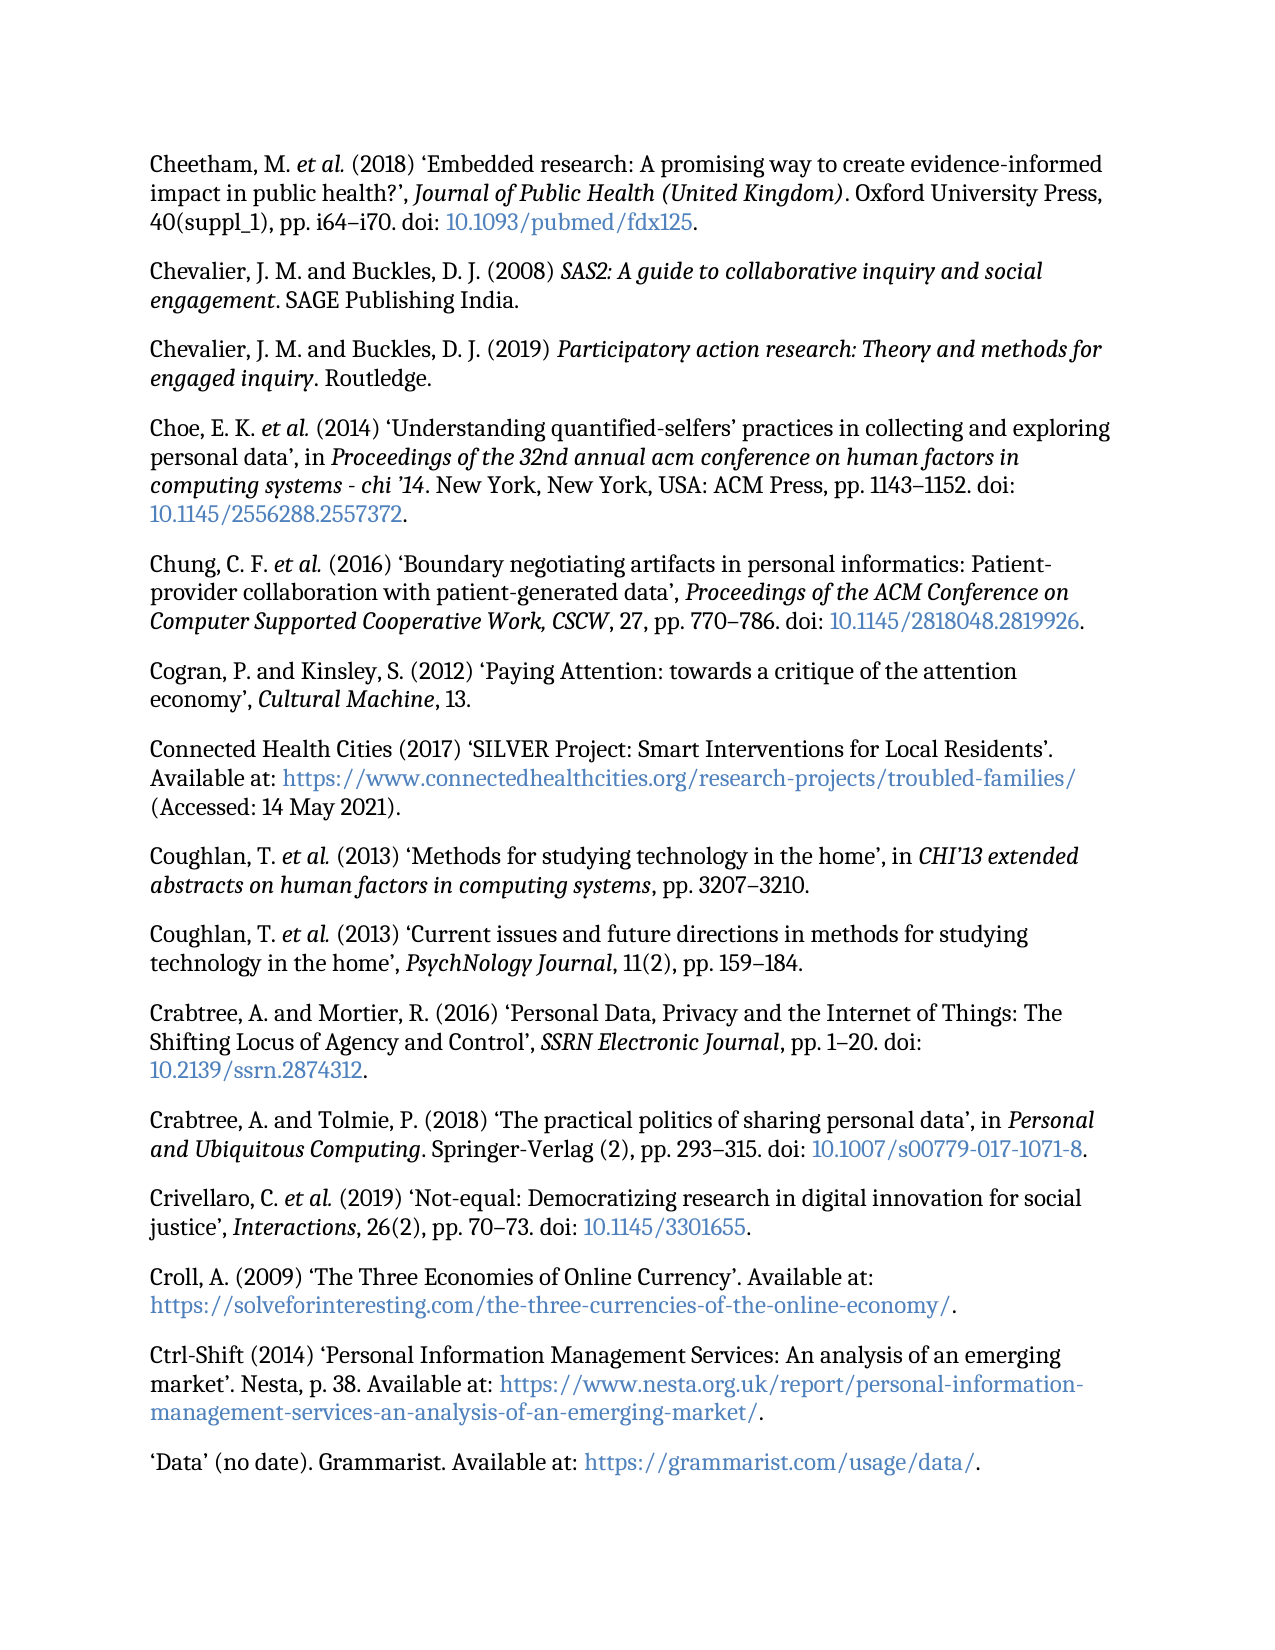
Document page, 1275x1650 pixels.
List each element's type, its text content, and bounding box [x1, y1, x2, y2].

text ‘Data’ (no date). Grammarist. Available at: https://grammarist.com/usage/data/. [150, 1448, 1125, 1477]
text Crivellaro, C. et al. (2019) ‘Not-equal: Democratizing research in digital innovation for social justice’, Interactions, 26(2), pp. 70–73. doi: 10.1145/3301655. [150, 1184, 1125, 1242]
text Coughlan, T. et al. (2013) ‘Current issues and future directions in methods for studying technology in the home’, PsychNology Journal, 11(2), pp. 159–184. [150, 920, 1125, 978]
text Croll, A. (2009) ‘The Three Economies of Online Currency’. Available at: https://solveforinteresting.com/the-three-currencies-of-the-online-economy/. [150, 1262, 1125, 1320]
text Cogran, P. and Kinsley, S. (2012) ‘Paying Attention: towards a critique of the attention economy’, Cultural Machine, 13. [150, 657, 1125, 714]
text Crabtree, A. and Mortier, R. (2016) ‘Personal Data, Privacy and the Internet of Things: The Shifting Locus of Agency and Control’, SSRN Electronic Journal, pp. 1–20. doi: 10.2139/ssrn.2874312. [150, 999, 1125, 1085]
text Choe, E. K. et al. (2014) ‘Understanding quantified-selfers’ practices in collecting and exploring personal data’, in Proceedings of the 32nd annual acm conference on human factors in computing systems - chi ’14. New York, New York, USA: ACM Press, pp. 1143–1152. doi: 10.1145/2556288.2557372. [150, 414, 1125, 529]
text Ctrl-Shift (2014) ‘Personal Information Management Services: An analysis of an emerging market’. Nesta, p. 38. Available at: https://www.nesta.org.uk/report/personal-information-management-services-an-analysis-of-an-emerging-market/. [150, 1341, 1125, 1427]
text Crabtree, A. and Tolmie, P. (2018) ‘The practical politics of sharing personal data’, in Personal and Ubiquitous Computing. Springer-Verlag (2), pp. 293–315. doi: 10.1007/s00779-017-1071-8. [150, 1106, 1125, 1163]
text Cheetham, M. et al. (2018) ‘Embedded research: A promising way to create evidence-informed impact in public health?’, Journal of Public Health (United Kingdom). Oxford University Press, 40(suppl_1), pp. i64–i70. doi: 10.1093/pubmed/fdx125. [150, 150, 1125, 236]
text Chung, C. F. et al. (2016) ‘Boundary negotiating artifacts in personal informatics: Patient-provider collaboration with patient-generated data’, Proceedings of the ACM Conference on Computer Supported Cooperative Work, CSCW, 27, pp. 770–786. doi: 10.1145/2818048.2819926. [150, 549, 1125, 636]
text Chevalier, J. M. and Buckles, D. J. (2008) SAS2: A guide to collaborative inquiry and social engagement. SAGE Publishing India. [150, 257, 1125, 314]
text Connected Health Cities (2017) ‘SILVER Project: Smart Interventions for Local Residents’. Available at: https://www.connectedhealthcities.org/research-projects/troubled-families/ (Accessed: 14 May 2021). [150, 735, 1125, 821]
text Coughlan, T. et al. (2013) ‘Methods for studying technology in the home’, in CHI’13 extended abstracts on human factors in computing systems, pp. 3207–3210. [150, 842, 1125, 899]
text Chevalier, J. M. and Buckles, D. J. (2019) Participatory action research: Theory and methods for engaged inquiry. Routledge. [150, 335, 1125, 393]
